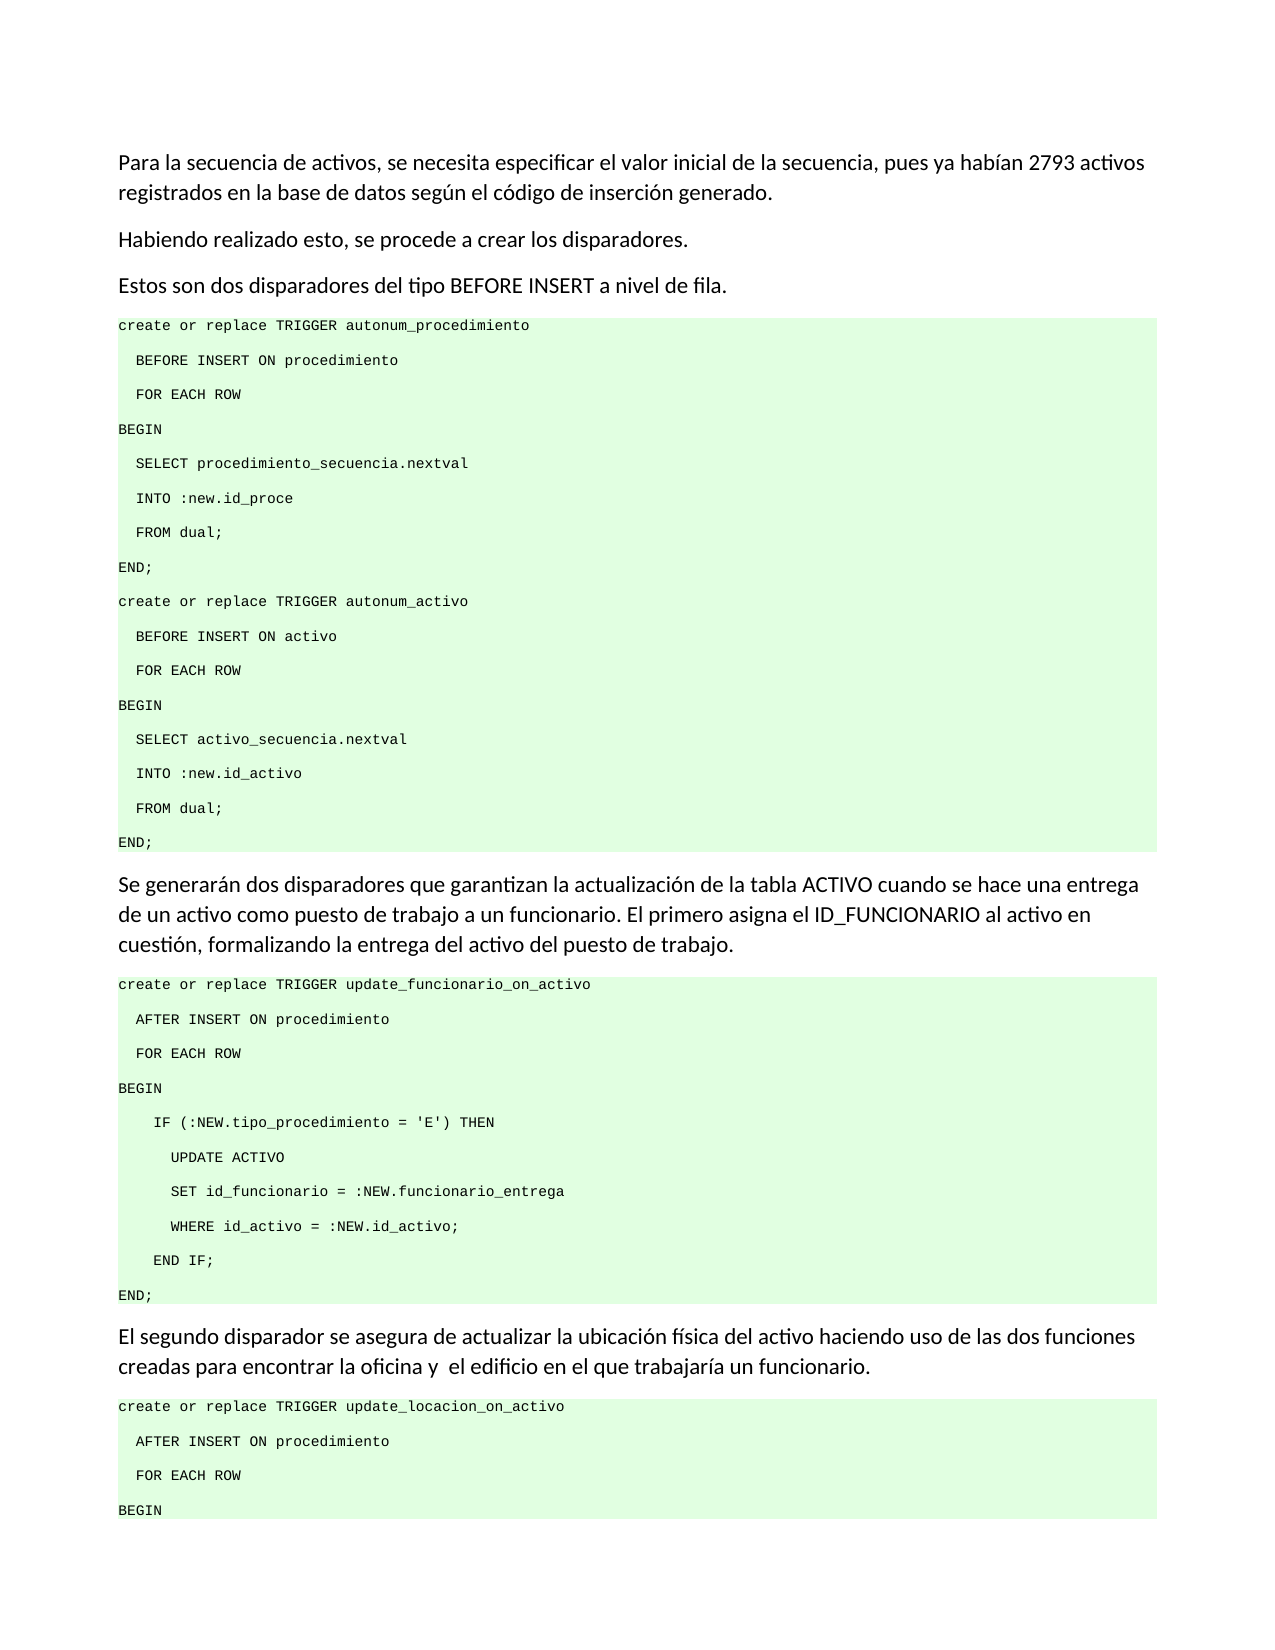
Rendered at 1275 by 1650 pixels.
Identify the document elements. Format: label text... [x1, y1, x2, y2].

text SELECT activo_secuencia.nextval [118, 732, 1157, 749]
text SELECT procedimiento_secuencia.nextval [118, 456, 1157, 473]
text create or replace TRIGGER autonum_procedimiento [118, 318, 1157, 335]
text Se generarán dos disparadores que garantizan la actualización de la tabla ACTIVO cuando se hace una entrega de un activo como puesto de trabajo a un funcionario. El primero asigna el ID_FUNCIONARIO al activo en cuestión, formalizando la entrega del activo del puesto de trabajo. [118, 870, 1157, 959]
text AFTER INSERT ON procedimiento [118, 1434, 1157, 1450]
text create or replace TRIGGER update_locacion_on_activo [118, 1399, 1157, 1416]
text Habiendo realizado esto, se procede a crear los disparadores. [118, 225, 1157, 253]
text BEGIN [118, 698, 1157, 714]
text AFTER INSERT ON procedimiento [118, 1012, 1157, 1028]
text END; [118, 836, 1157, 852]
text INTO :new.id_proce [118, 491, 1157, 507]
text BEGIN [118, 422, 1157, 438]
text FROM dual; [118, 801, 1157, 818]
text Para la secuencia de activos, se necesita especificar el valor inicial de la secuencia, pues ya habían 2793 activos registrados en la base de datos según el código de inserción generado. [118, 148, 1157, 206]
text END IF; [118, 1253, 1157, 1270]
text INTO :new.id_activo [118, 767, 1157, 783]
text BEFORE INSERT ON procedimiento [118, 353, 1157, 369]
text UPDATE ACTIVO [118, 1150, 1157, 1166]
text create or replace TRIGGER autonum_activo [118, 594, 1157, 611]
text WHERE id_activo = :NEW.id_activo; [118, 1219, 1157, 1235]
text BEGIN [118, 1503, 1157, 1519]
text FROM dual; [118, 525, 1157, 542]
text Estos son dos disparadores del tipo BEFORE INSERT a nivel de fila. [118, 272, 1157, 300]
text BEFORE INSERT ON activo [118, 629, 1157, 645]
text SET id_funcionario = :NEW.funcionario_entrega [118, 1184, 1157, 1201]
text END; [118, 1288, 1157, 1304]
text El segundo disparador se asegura de actualizar la ubicación física del activo haciendo uso de las dos funciones creadas para encontrar la oficina y el edificio en el que trabajaría un funcionario. [118, 1322, 1157, 1381]
text FOR EACH ROW [118, 663, 1157, 680]
text FOR EACH ROW [118, 1468, 1157, 1485]
text IF (:NEW.tipo_procedimiento = 'E') THEN [118, 1115, 1157, 1132]
text BEGIN [118, 1081, 1157, 1097]
text END; [118, 560, 1157, 576]
text FOR EACH ROW [118, 1046, 1157, 1063]
text FOR EACH ROW [118, 387, 1157, 404]
text create or replace TRIGGER update_funcionario_on_activo [118, 977, 1157, 994]
